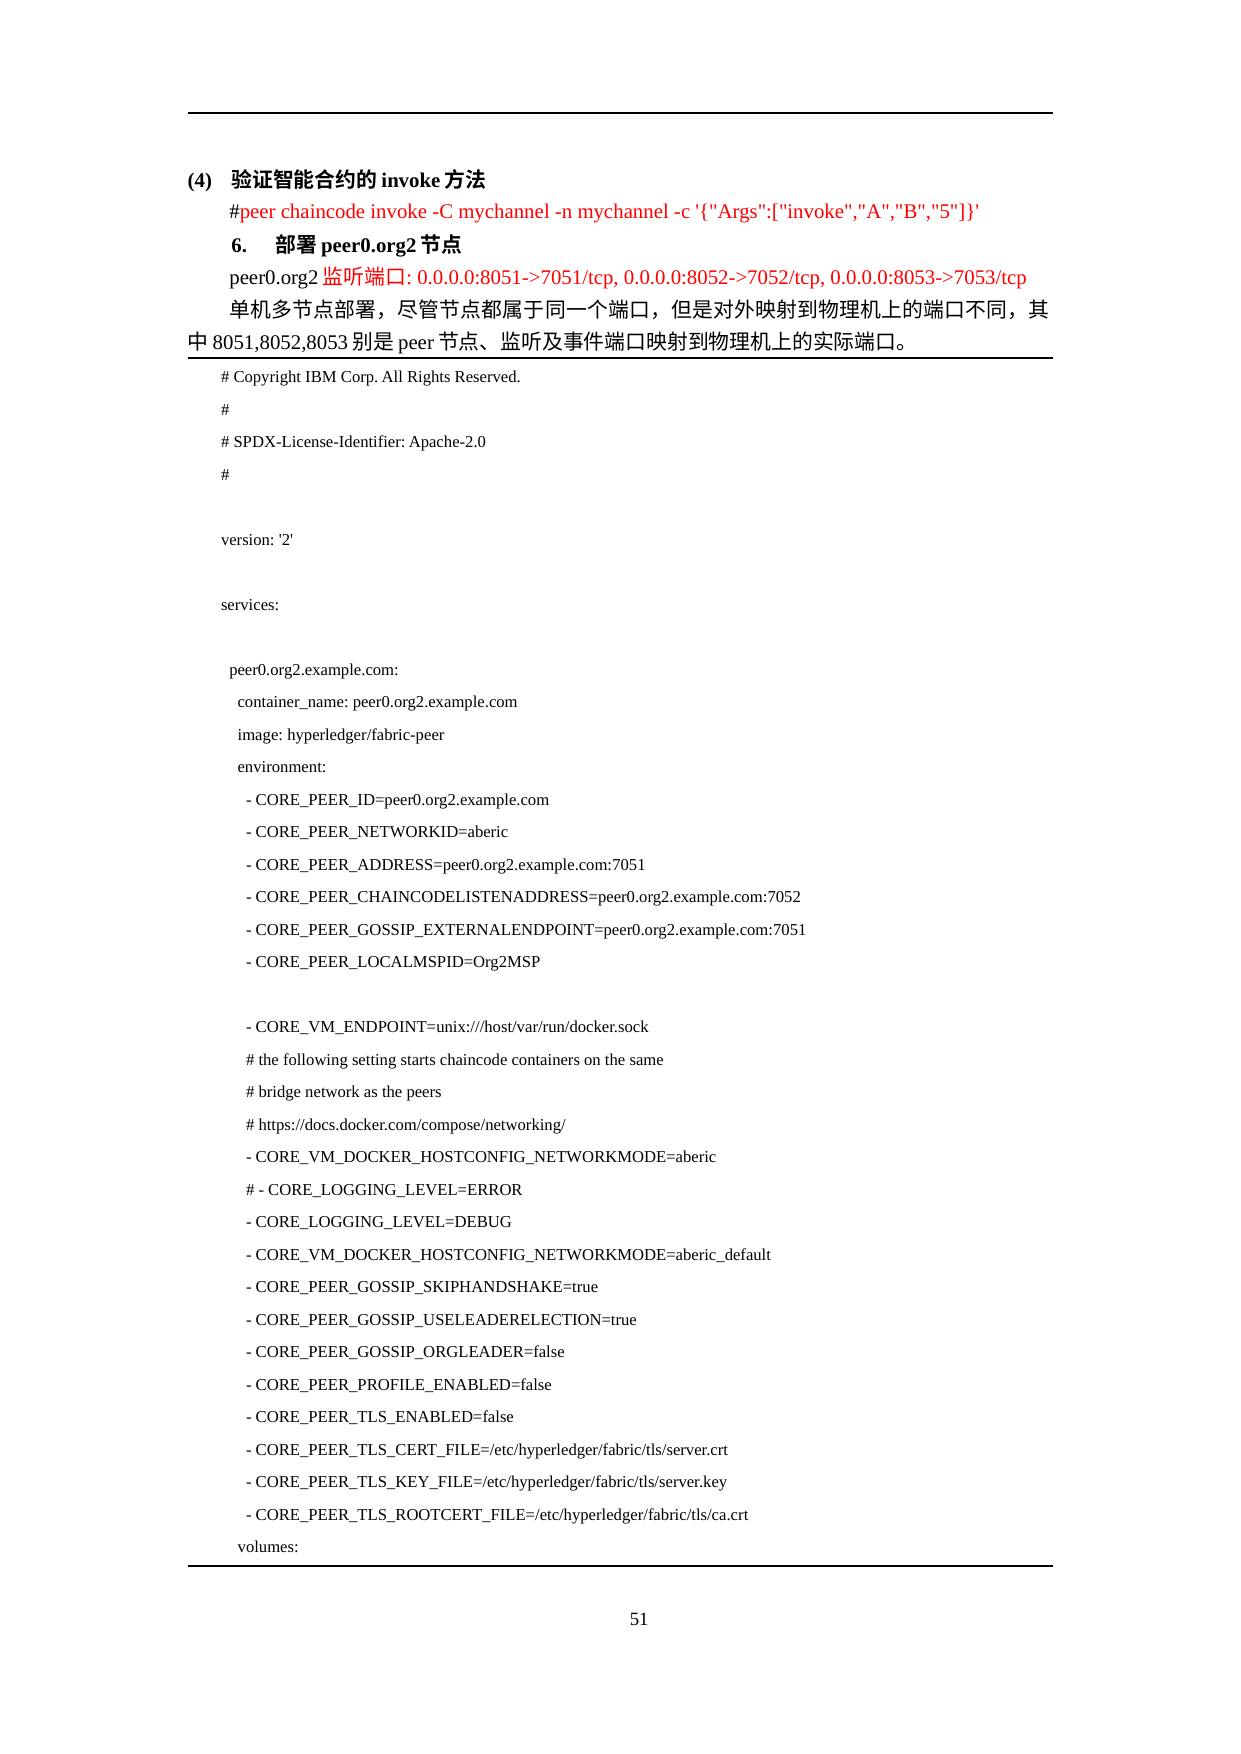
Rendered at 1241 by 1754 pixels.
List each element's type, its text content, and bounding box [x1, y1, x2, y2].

text # [187, 458, 1053, 491]
text - CORE_PEER_TLS_ROOTCERT_FILE=/etc/hyperledger/fabric/tls/ca.crt [187, 1498, 1053, 1527]
text # the following setting starts chaincode containers on the same [187, 1043, 1053, 1076]
text # [187, 393, 1053, 426]
text - CORE_PEER_ADDRESS=peer0.org2.example.com:7051 [187, 848, 1053, 881]
text - CORE_PEER_TLS_KEY_FILE=/etc/hyperledger/fabric/tls/server.key [187, 1466, 1053, 1498]
text container_name: peer0.org2.example.com [187, 686, 1053, 718]
text volumes: [187, 1527, 1053, 1567]
text - CORE_PEER_TLS_ENABLED=false [187, 1401, 1053, 1433]
text 单机多节点部署，尽管节点都属于同一个端口，但是对外映射到物理机上的端口不同，其中8051,8052,8053别是peer节点、监听及事件端口映射到物理机上的实际端口。 [187, 292, 1053, 357]
text - CORE_PEER_ID=peer0.org2.example.com [187, 783, 1053, 816]
text - CORE_PEER_GOSSIP_USELEADERELECTION=true [187, 1303, 1053, 1336]
text - CORE_VM_DOCKER_HOSTCONFIG_NETWORKMODE=aberic [187, 1141, 1053, 1173]
text - CORE_PEER_GOSSIP_EXTERNALENDPOINT=peer0.org2.example.com:7051 [187, 913, 1053, 946]
text #peer chaincode invoke -C mychannel -n mychannel -c '{"Args":["invoke","A","B","5"]}' [187, 194, 1053, 227]
text - CORE_PEER_TLS_CERT_FILE=/etc/hyperledger/fabric/tls/server.crt [187, 1433, 1053, 1466]
text environment: [187, 751, 1053, 783]
text # bridge network as the peers [187, 1076, 1053, 1108]
text - CORE_VM_ENDPOINT=unix:///host/var/run/docker.sock [187, 1011, 1053, 1043]
text # SPDX-License-Identifier: Apache-2.0 [187, 426, 1053, 458]
text - CORE_PEER_GOSSIP_ORGLEADER=false [187, 1336, 1053, 1368]
text peer0.org2.example.com: [187, 653, 1053, 686]
subtitle 部署peer0.org2节点 [231, 227, 1053, 259]
text # Copyright IBM Corp. All Rights Reserved. [187, 358, 1053, 393]
text - CORE_PEER_GOSSIP_SKIPHANDSHAKE=true [187, 1271, 1053, 1303]
text # https://docs.docker.com/compose/networking/ [187, 1108, 1053, 1141]
text - CORE_LOGGING_LEVEL=DEBUG [187, 1206, 1053, 1238]
subtitle 验证智能合约的invoke方法 [187, 162, 1053, 194]
text services: [187, 588, 1053, 621]
text image: hyperledger/fabric-peer [187, 718, 1053, 751]
text peer0.org2监听端口: 0.0.0.0:8051->7051/tcp, 0.0.0.0:8052->7052/tcp, 0.0.0.0:8053->7053/tcp [187, 259, 1053, 292]
text version: '2' [187, 523, 1053, 556]
text - CORE_PEER_NETWORKID=aberic [187, 816, 1053, 848]
text - CORE_VM_DOCKER_HOSTCONFIG_NETWORKMODE=aberic_default [187, 1238, 1053, 1271]
text # - CORE_LOGGING_LEVEL=ERROR [187, 1173, 1053, 1206]
text - CORE_PEER_PROFILE_ENABLED=false [187, 1368, 1053, 1401]
text - CORE_PEER_LOCALMSPID=Org2MSP [187, 946, 1053, 978]
text - CORE_PEER_CHAINCODELISTENADDRESS=peer0.org2.example.com:7052 [187, 881, 1053, 913]
